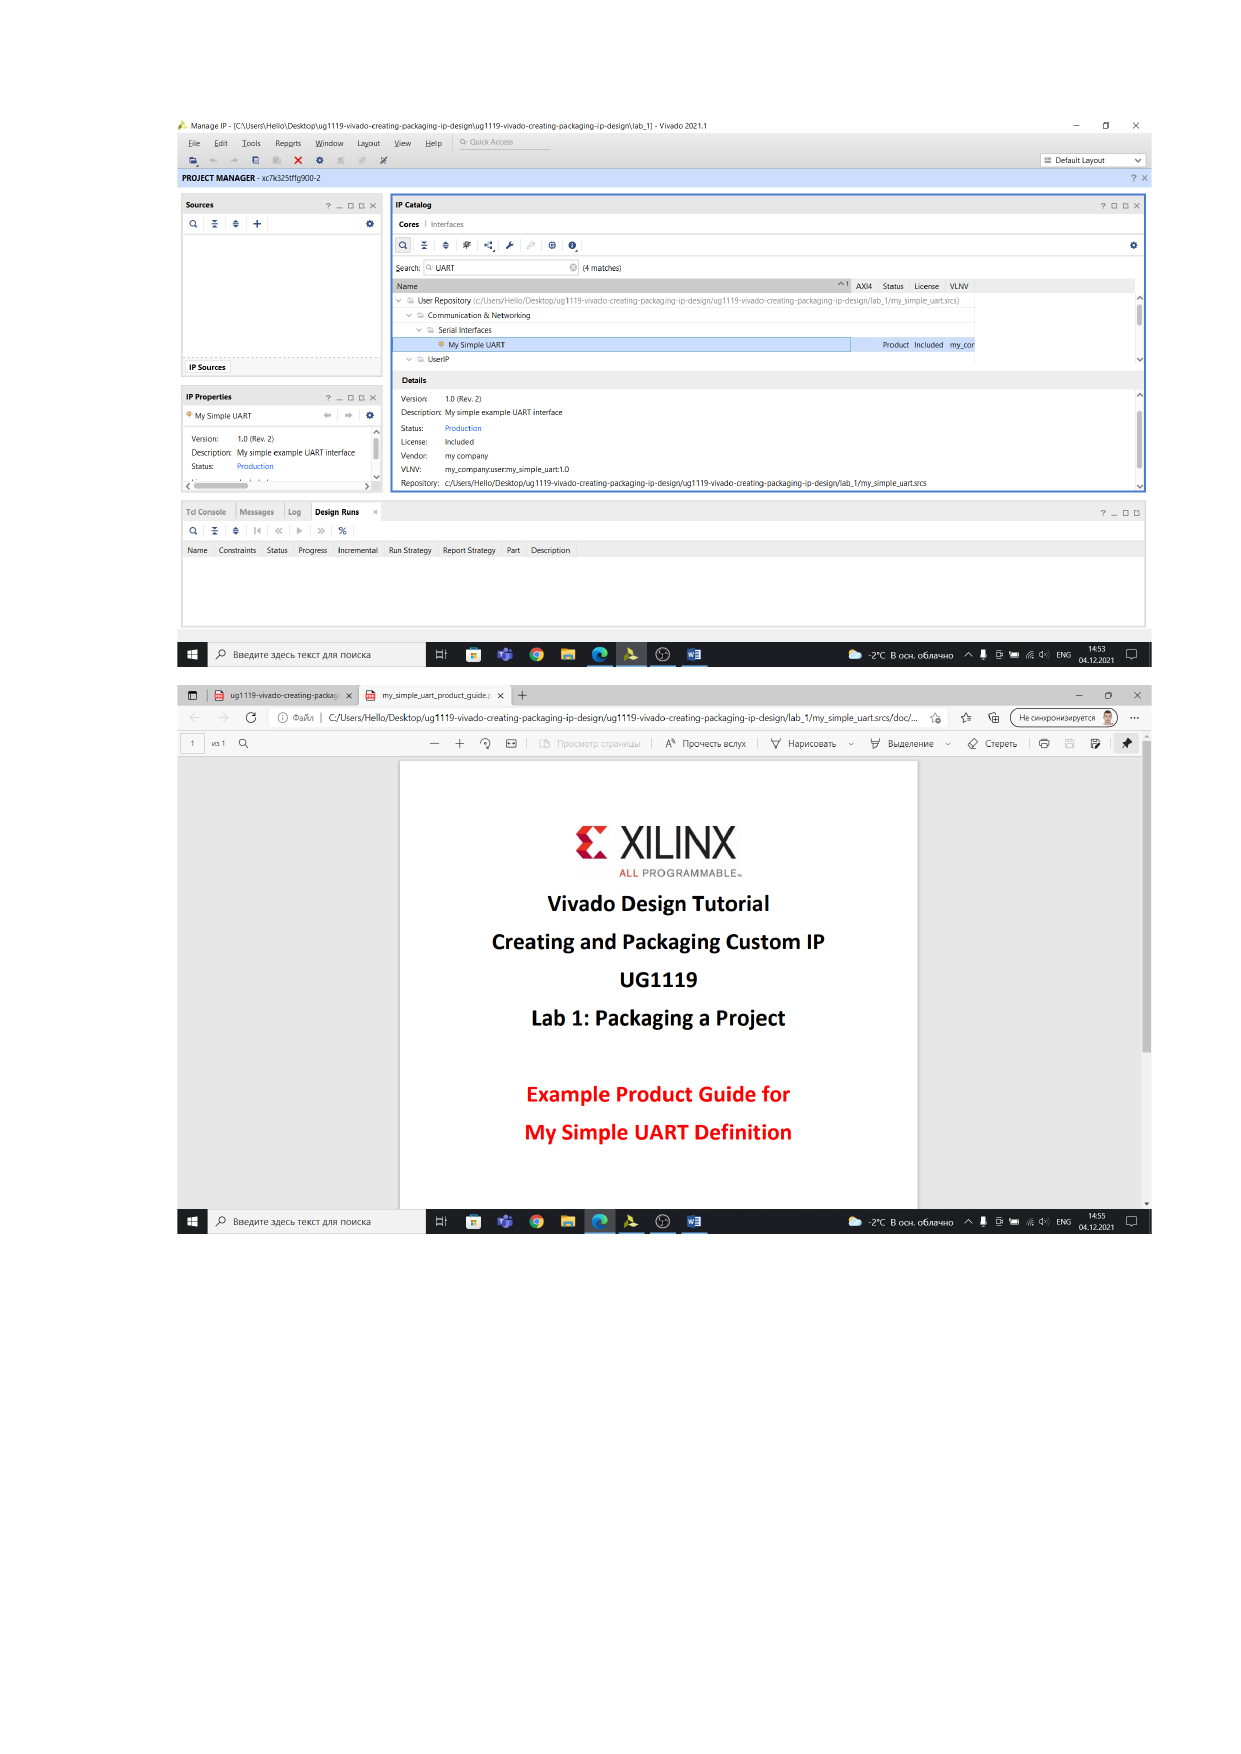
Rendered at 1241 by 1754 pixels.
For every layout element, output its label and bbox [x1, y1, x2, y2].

picture [177, 118, 1152, 667]
picture [177, 685, 1152, 1234]
